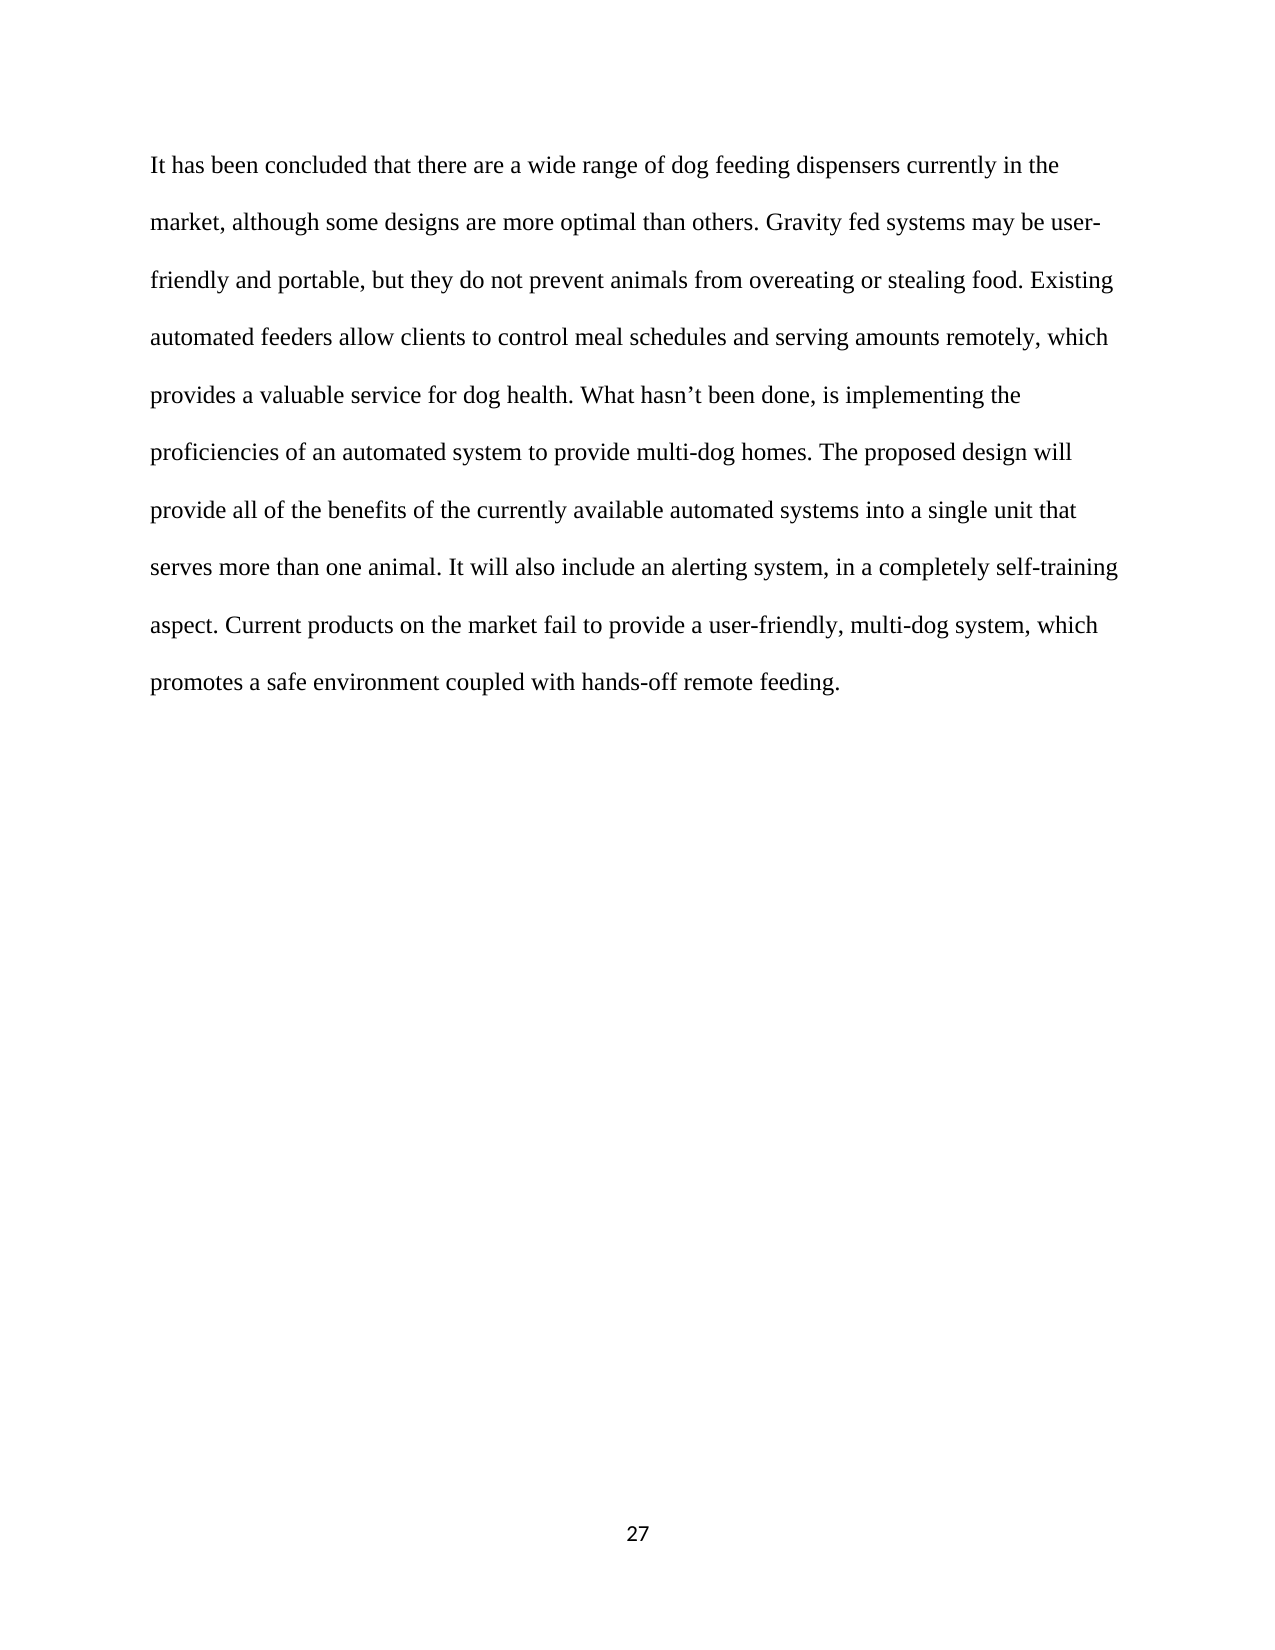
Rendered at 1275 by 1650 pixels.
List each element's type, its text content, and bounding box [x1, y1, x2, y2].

text It has been concluded that there are a wide range of dog feeding dispensers currently in the market, although some designs are more optimal than others. Gravity fed systems may be user-friendly and portable, but they do not prevent animals from overeating or stealing food. Existing automated feeders allow clients to control meal schedules and serving amounts remotely, which provides a valuable service for dog health. What hasn’t been done, is implementing the proficiencies of an automated system to provide multi-dog homes. The proposed design will provide all of the benefits of the currently available automated systems into a single unit that serves more than one animal. It will also include an alerting system, in a completely self-training aspect. Current products on the market fail to provide a user-friendly, multi-dog system, which promotes a safe environment coupled with hands-off remote feeding. [150, 150, 1125, 696]
